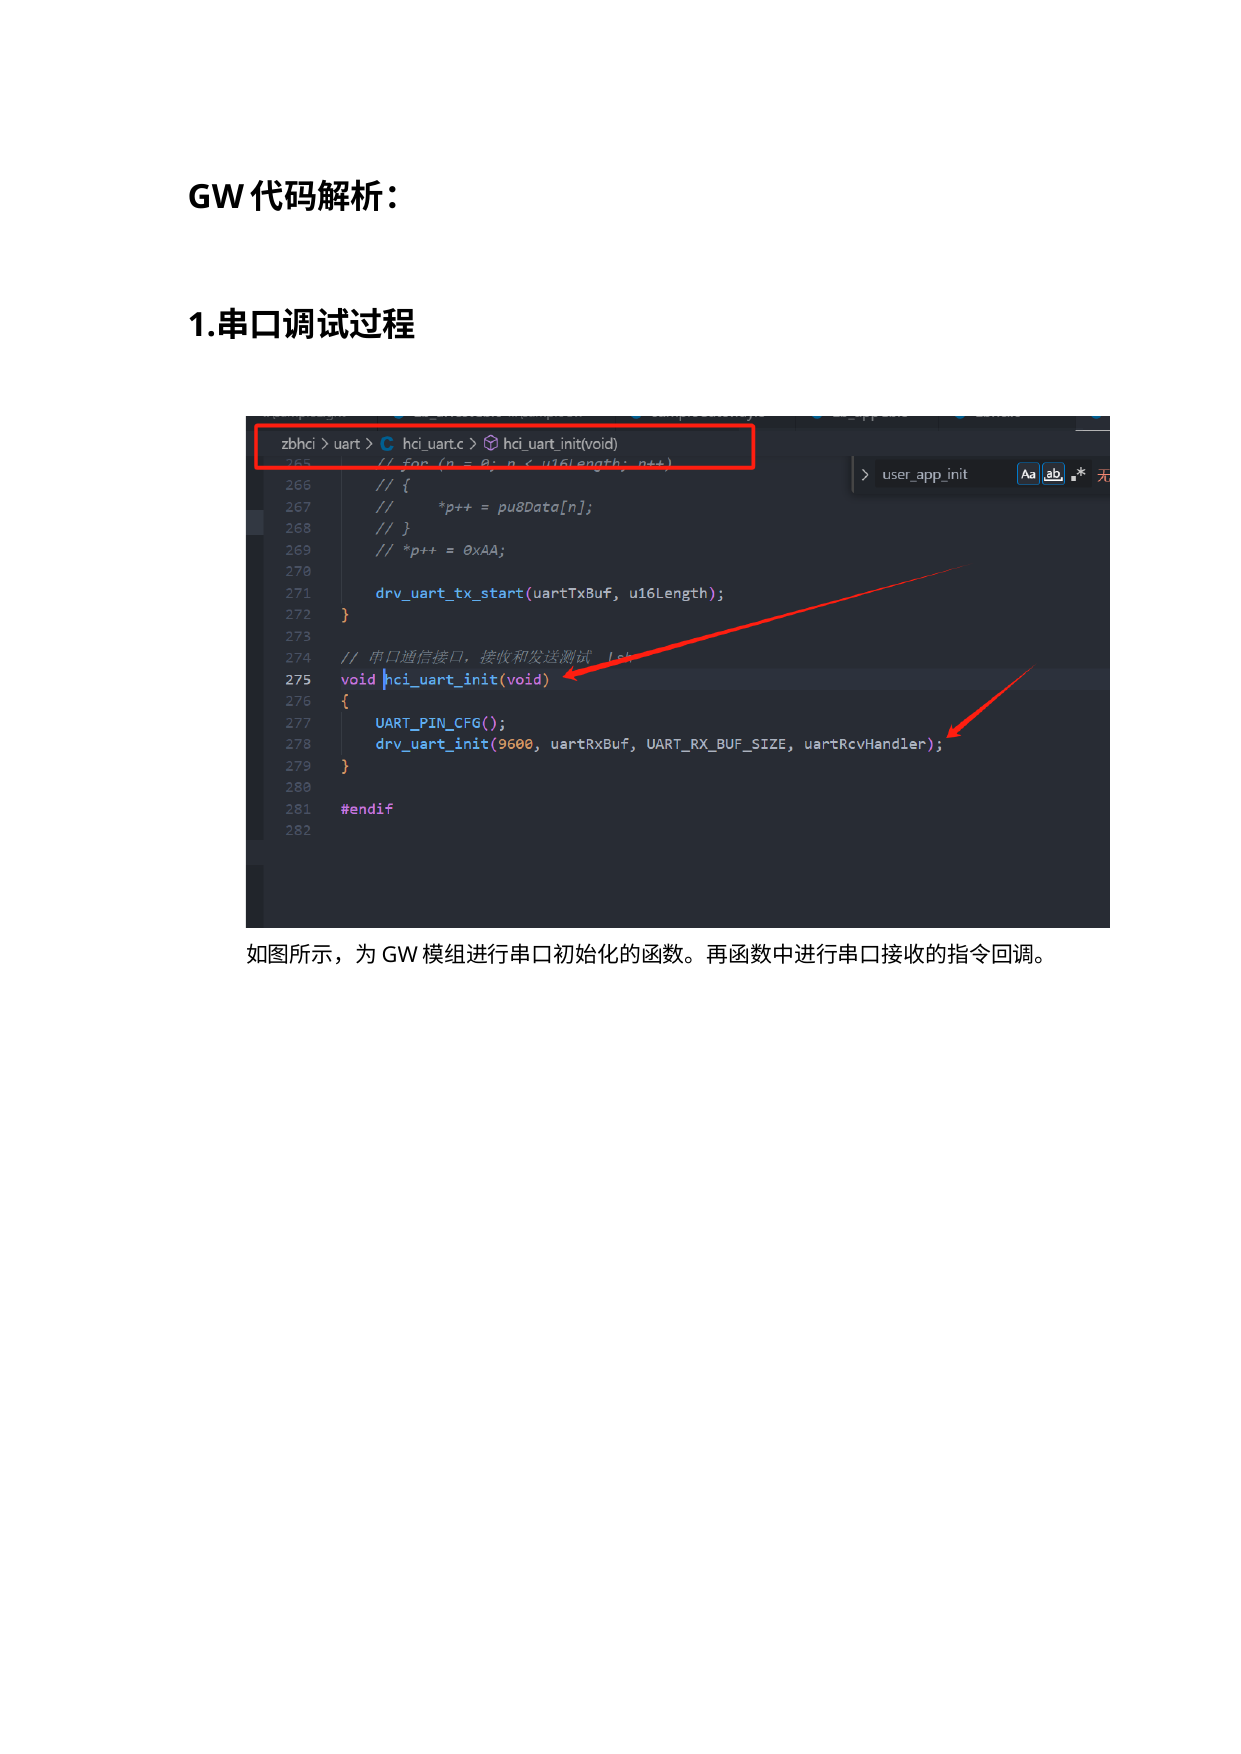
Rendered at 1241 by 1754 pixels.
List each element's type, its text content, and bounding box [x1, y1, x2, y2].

subtitle GW代码解析： [187, 162, 1053, 227]
text 如图所示，为GW模组进行串口初始化的函数。再函数中进行串口接收的指令回调。 [187, 937, 1053, 969]
subtitle 1.串口调试过程 [187, 289, 1053, 354]
picture [245, 416, 1110, 928]
